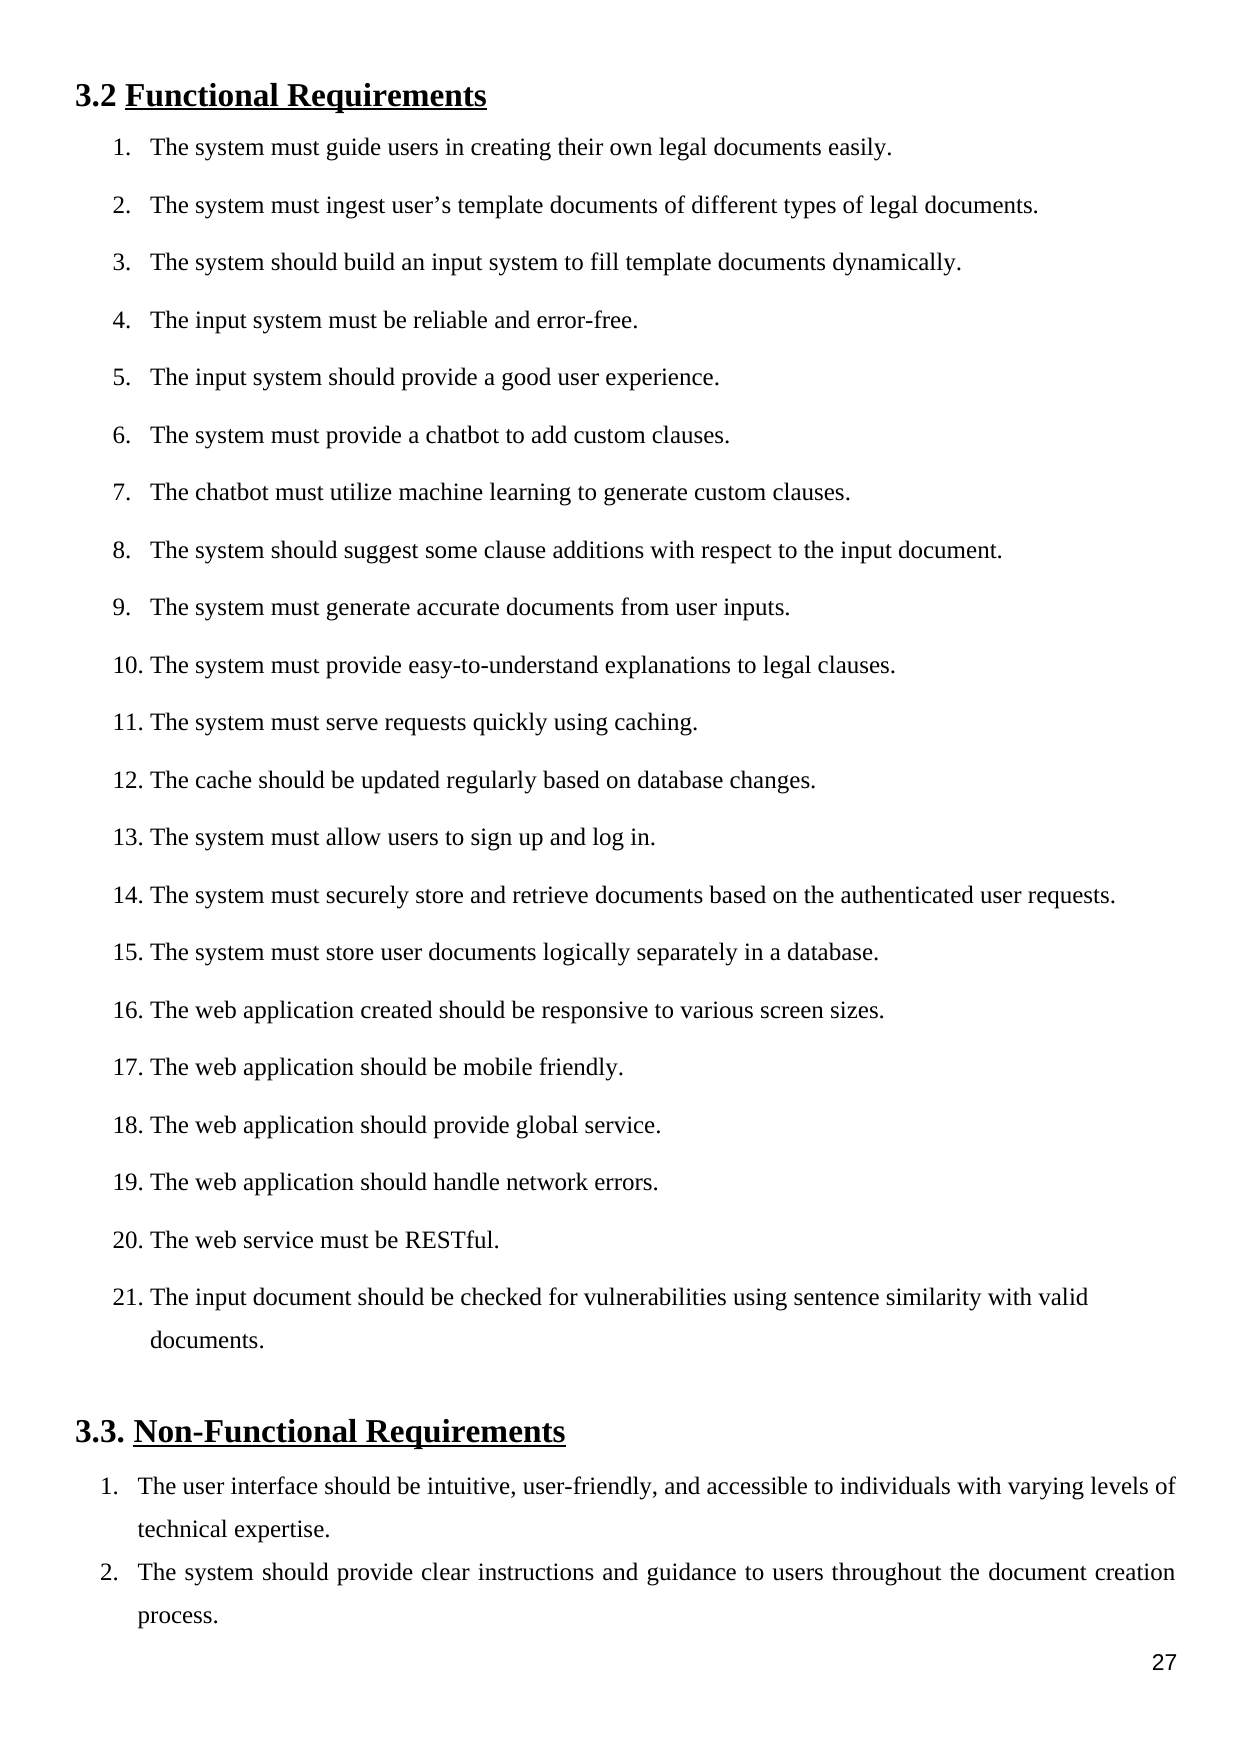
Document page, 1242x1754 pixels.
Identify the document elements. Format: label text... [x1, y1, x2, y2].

list The system must serve requests quickly using caching. [112, 707, 1177, 736]
list The system must provide a chatbot to add custom clauses. [112, 420, 1177, 449]
subtitle Functional Requirements [75, 75, 1177, 113]
list The web application should provide global service. [112, 1110, 1177, 1139]
list The chatbot must utilize machine learning to generate custom clauses. [112, 477, 1177, 506]
list The user interface should be intuitive, user-friendly, and accessible to individuals with varying levels of technical expertise. [100, 1471, 1177, 1543]
list The web application should be mobile friendly. [112, 1052, 1177, 1081]
list The web service must be RESTful. [112, 1225, 1177, 1254]
list The web application should handle network errors. [112, 1167, 1177, 1196]
list The system must allow users to sign up and log in. [112, 822, 1177, 851]
list The input document should be checked for vulnerabilities using sentence similarity with valid documents. [112, 1282, 1167, 1354]
list The system must generate accurate documents from user inputs. [112, 592, 1177, 621]
list The cache should be updated regularly based on database changes. [112, 765, 1177, 794]
list The system must securely store and retrieve documents based on the authenticated user requests. [112, 880, 1177, 909]
list The system must ingest user’s template documents of different types of legal documents. [112, 190, 1177, 219]
list The input system must be reliable and error-free. [112, 305, 1177, 334]
list The system must guide users in creating their own legal documents easily. [112, 132, 1177, 161]
list The system must store user documents logically separately in a database. [112, 937, 1177, 966]
list The web application created should be responsive to various screen sizes. [112, 995, 1177, 1024]
subtitle Non-Functional Requirements [75, 1412, 1177, 1450]
list The system must provide easy-to-understand explanations to legal clauses. [112, 650, 1177, 679]
list The system should provide clear instructions and guidance to users throughout the document creation process. [100, 1557, 1177, 1629]
list The input system should provide a good user experience. [112, 362, 1177, 391]
list The system should suggest some clause additions with respect to the input document. [112, 535, 1177, 564]
list The system should build an input system to fill template documents dynamically. [112, 247, 1177, 276]
